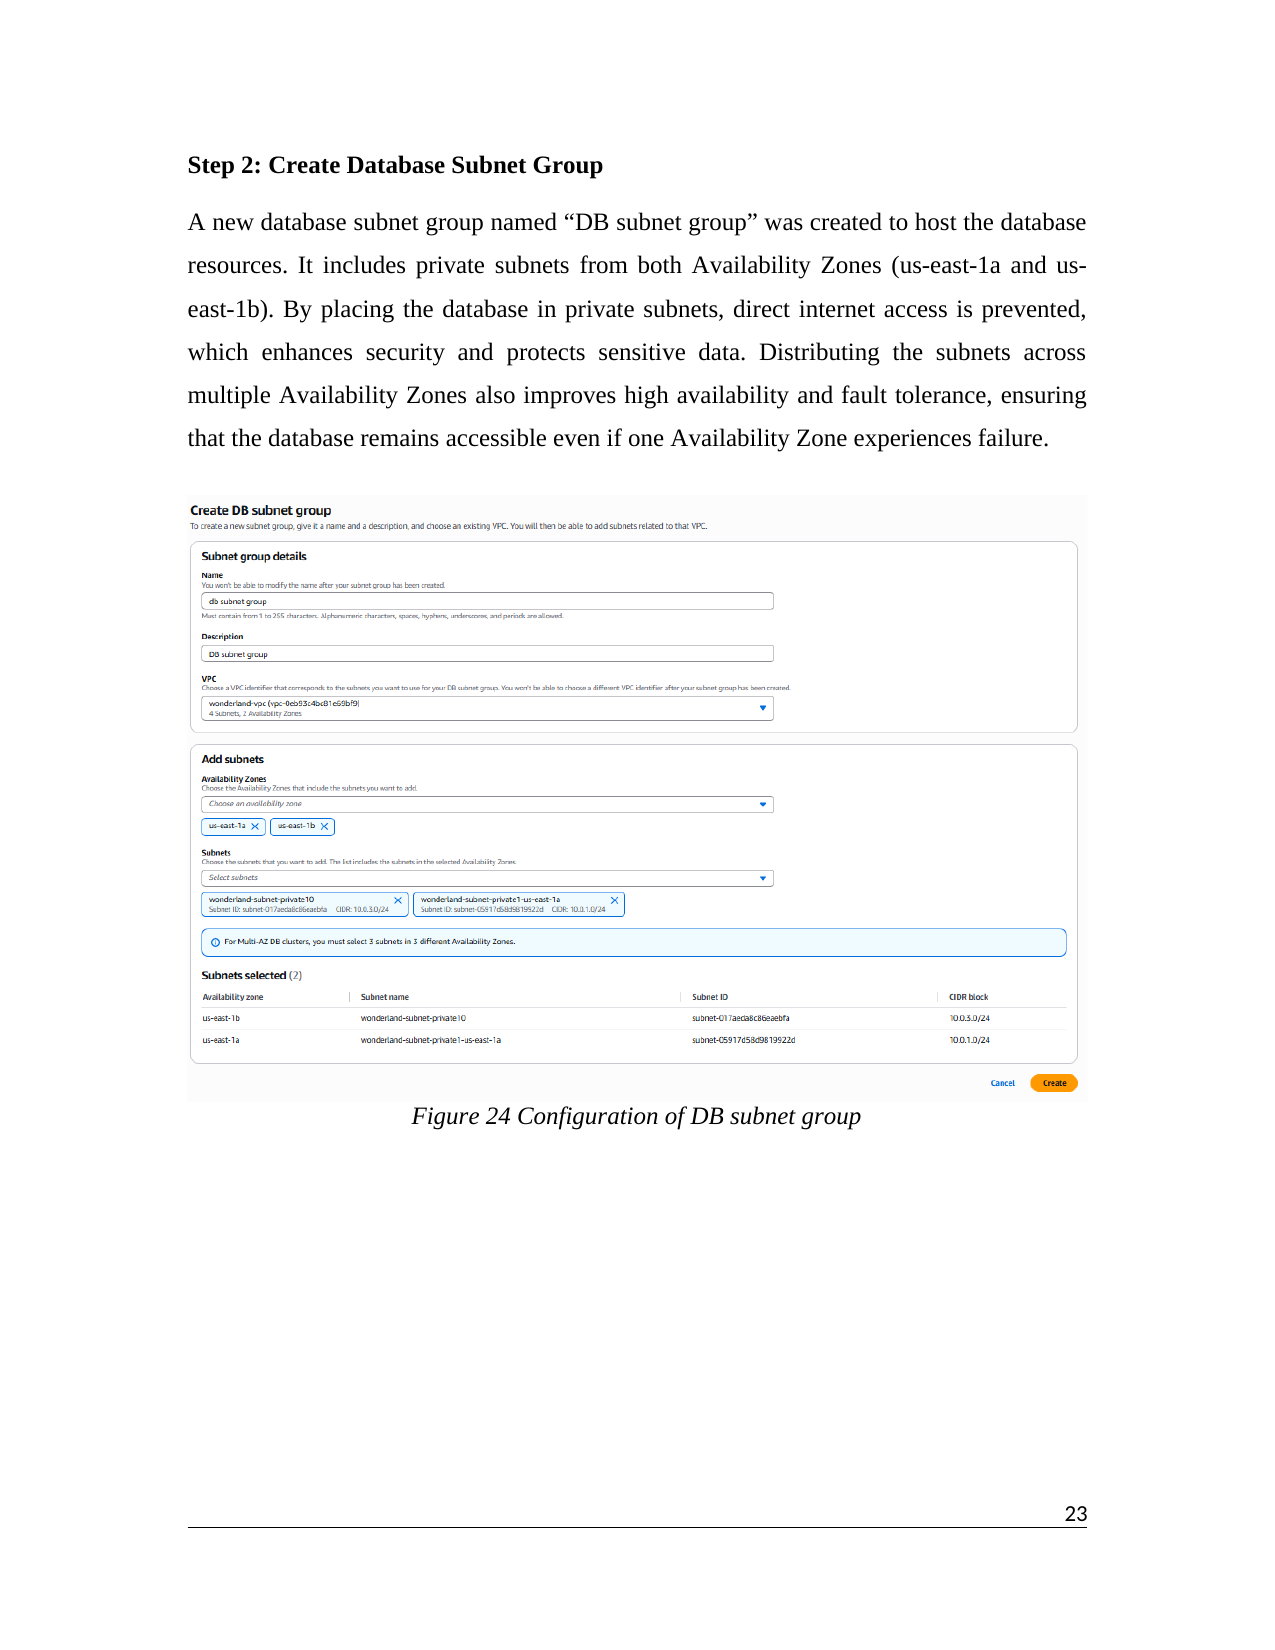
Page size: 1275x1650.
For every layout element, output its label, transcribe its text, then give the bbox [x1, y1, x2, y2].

text Figure 24 Configuration of DB subnet group [187, 1102, 1087, 1130]
text Step 2: Create Database Subnet Group [187, 150, 1087, 179]
text A new database subnet group named “DB subnet group” was created to host the database resources. It includes private subnets from both Availability Zones (us-east-1a and us-east-1b). By placing the database in private subnets, direct internet access is prevented, which enhances security and protects sensitive data. Distributing the subnets across multiple Availability Zones also improves high availability and fault tolerance, ensuring that the database remains accessible even if one Availability Zone experiences failure. [187, 207, 1087, 452]
picture [187, 495, 1088, 1102]
